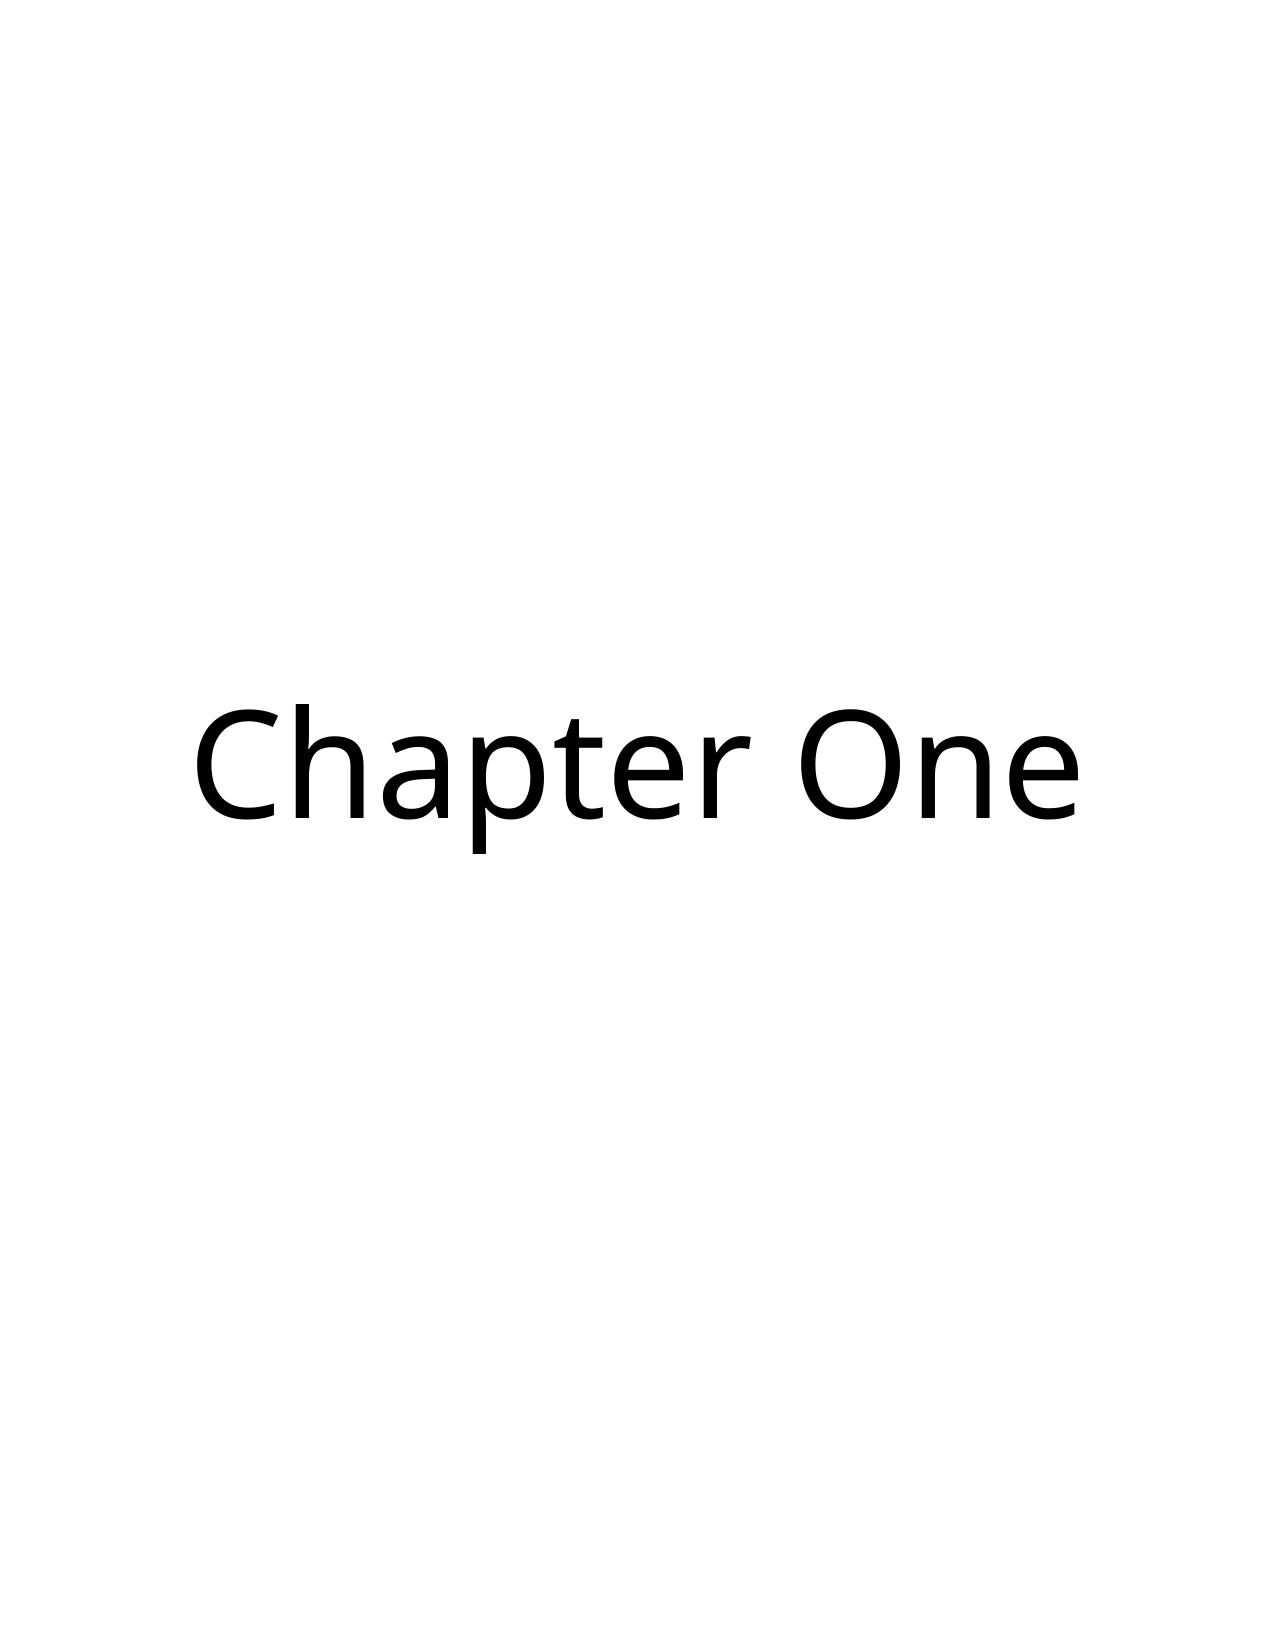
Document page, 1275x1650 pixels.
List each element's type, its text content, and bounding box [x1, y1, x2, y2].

subtitle Chapter One [150, 658, 1125, 862]
